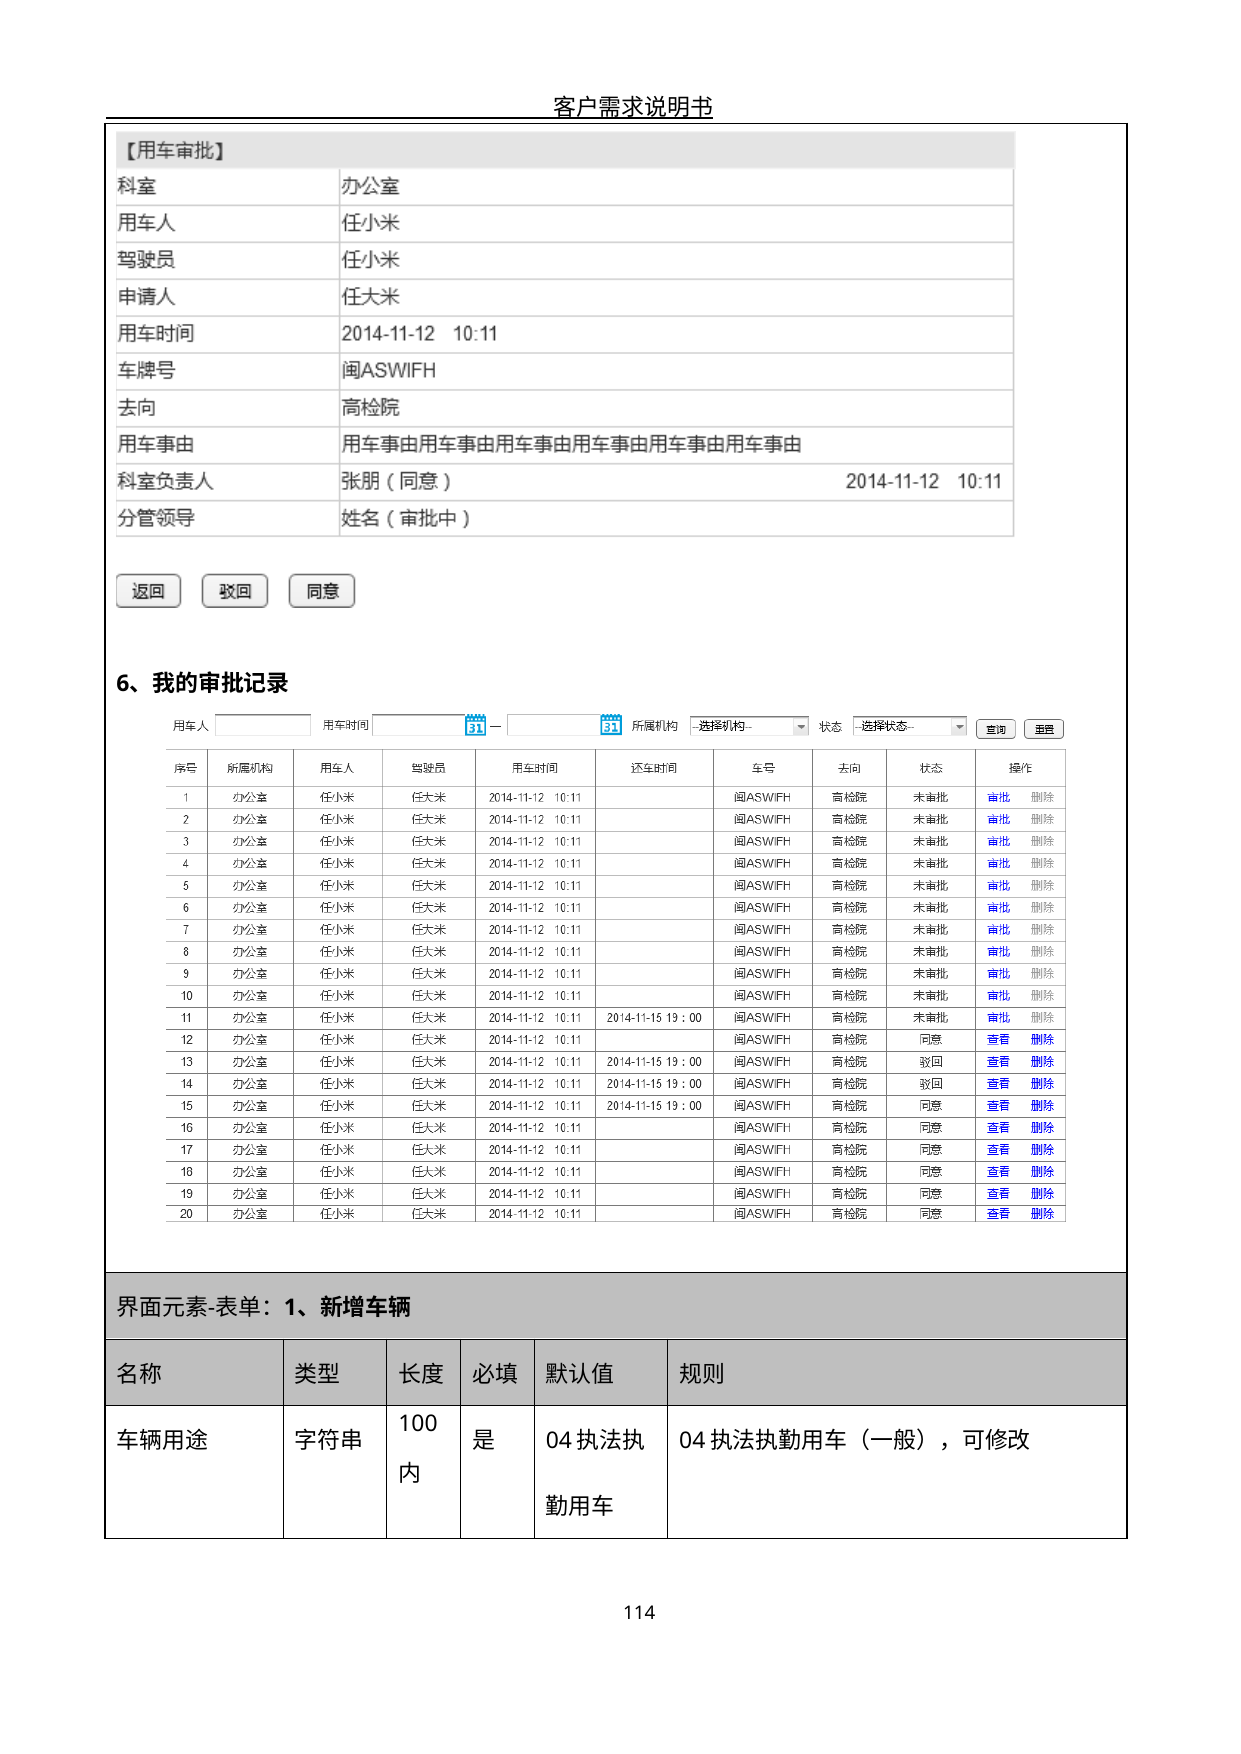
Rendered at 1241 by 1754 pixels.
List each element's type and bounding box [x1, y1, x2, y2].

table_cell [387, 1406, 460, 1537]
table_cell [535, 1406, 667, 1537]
picture [116, 131, 1016, 608]
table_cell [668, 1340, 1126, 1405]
picture [166, 714, 1066, 1222]
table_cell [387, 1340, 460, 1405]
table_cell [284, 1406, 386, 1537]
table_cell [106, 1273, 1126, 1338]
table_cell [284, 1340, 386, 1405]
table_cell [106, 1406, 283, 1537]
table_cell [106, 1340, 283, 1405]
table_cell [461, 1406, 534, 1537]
picture [468, 719, 484, 733]
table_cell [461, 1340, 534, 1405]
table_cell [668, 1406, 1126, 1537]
picture [603, 718, 619, 732]
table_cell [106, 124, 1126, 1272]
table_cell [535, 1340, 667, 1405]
